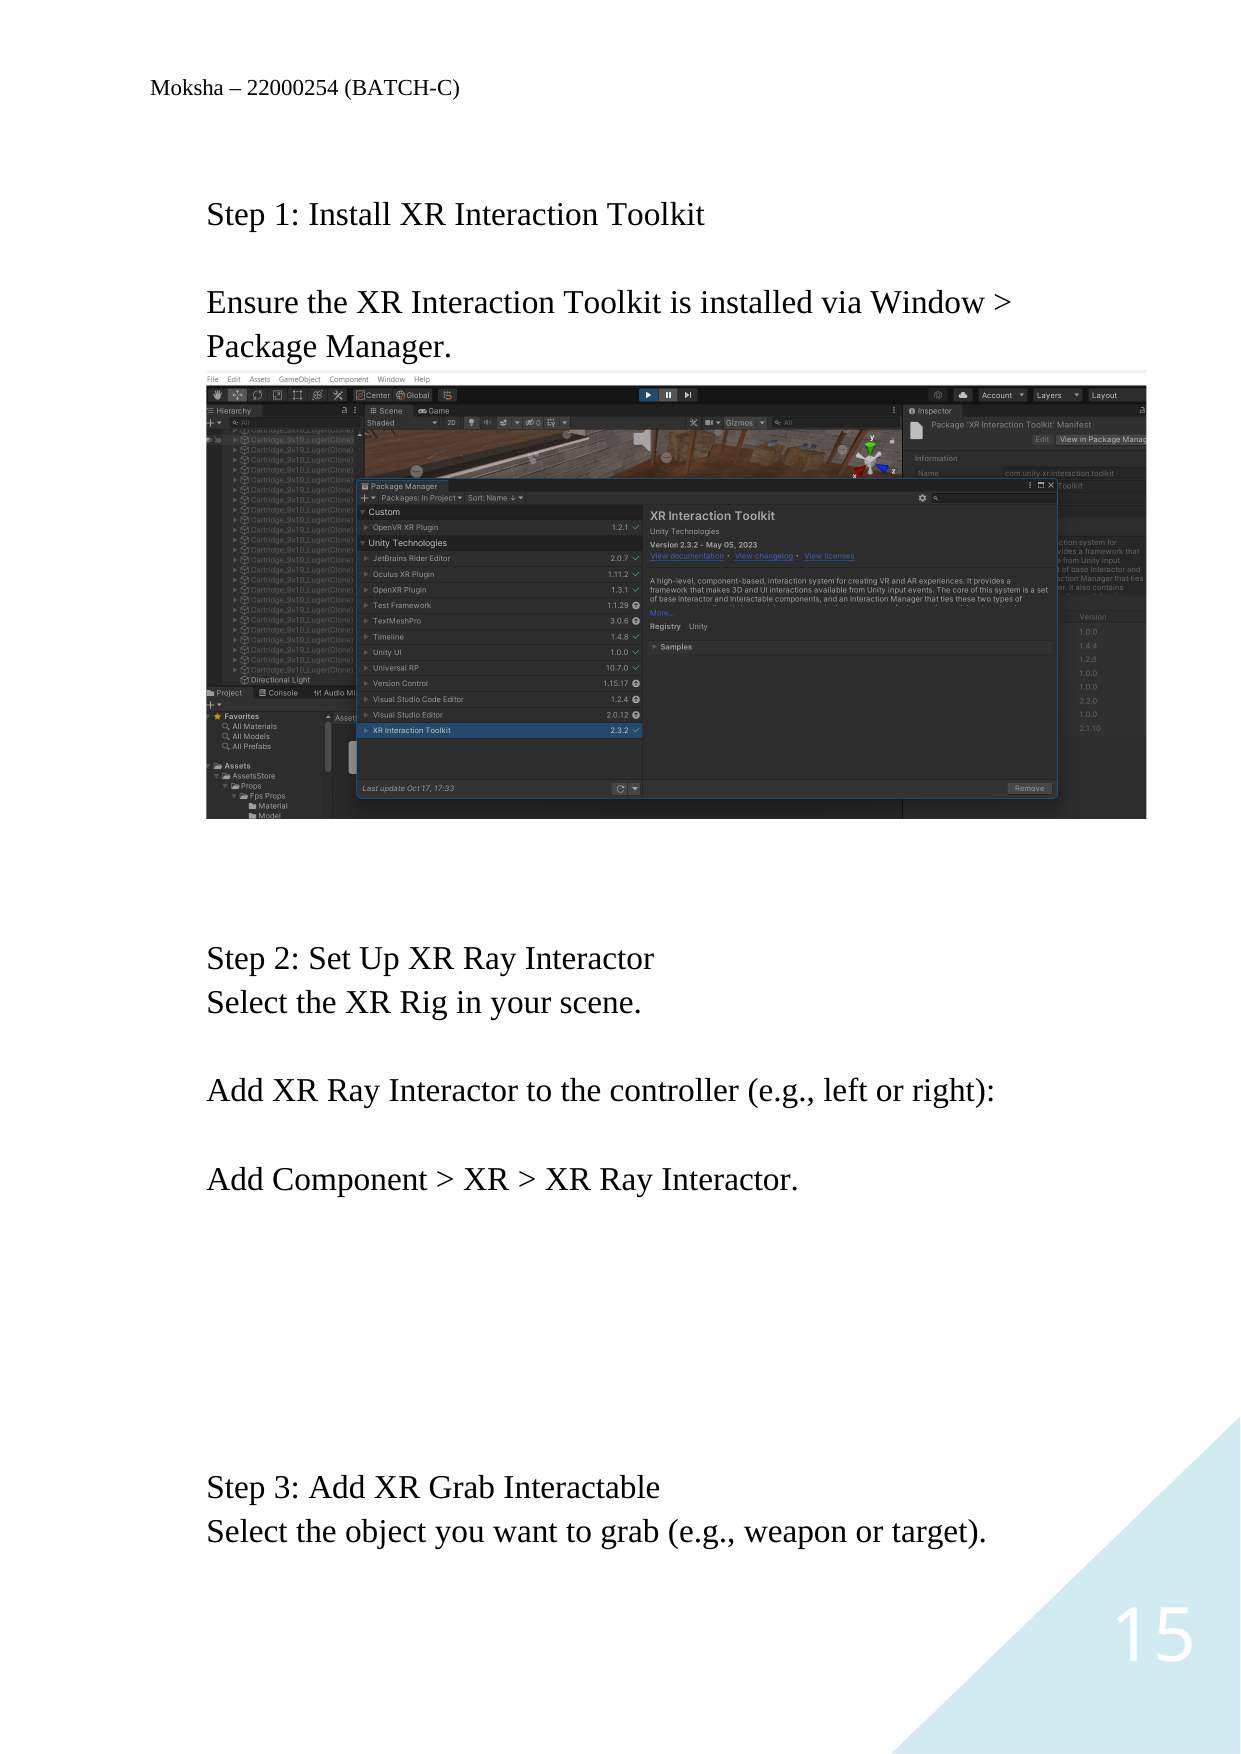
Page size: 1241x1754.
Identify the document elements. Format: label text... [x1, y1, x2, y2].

text Step 3: Add XR Grab Interactable [206, 1467, 1090, 1506]
text Select the object you want to grab (e.g., weapon or target). [206, 1511, 1090, 1549]
text Ensure the XR Interaction Toolkit is installed via Window > Package Manager. [206, 282, 1090, 364]
text Step 1: Install XR Interaction Toolkit [206, 194, 1090, 232]
text Step 2: Set Up XR Ray Interactor [206, 938, 1090, 977]
text Add XR Ray Interactor to the controller (e.g., left or right): [206, 1071, 1090, 1109]
text Select the XR Rig in your scene. [206, 982, 1090, 1021]
text Add Component > XR > XR Ray Interactor. [206, 1159, 1090, 1197]
picture [206, 370, 1147, 819]
